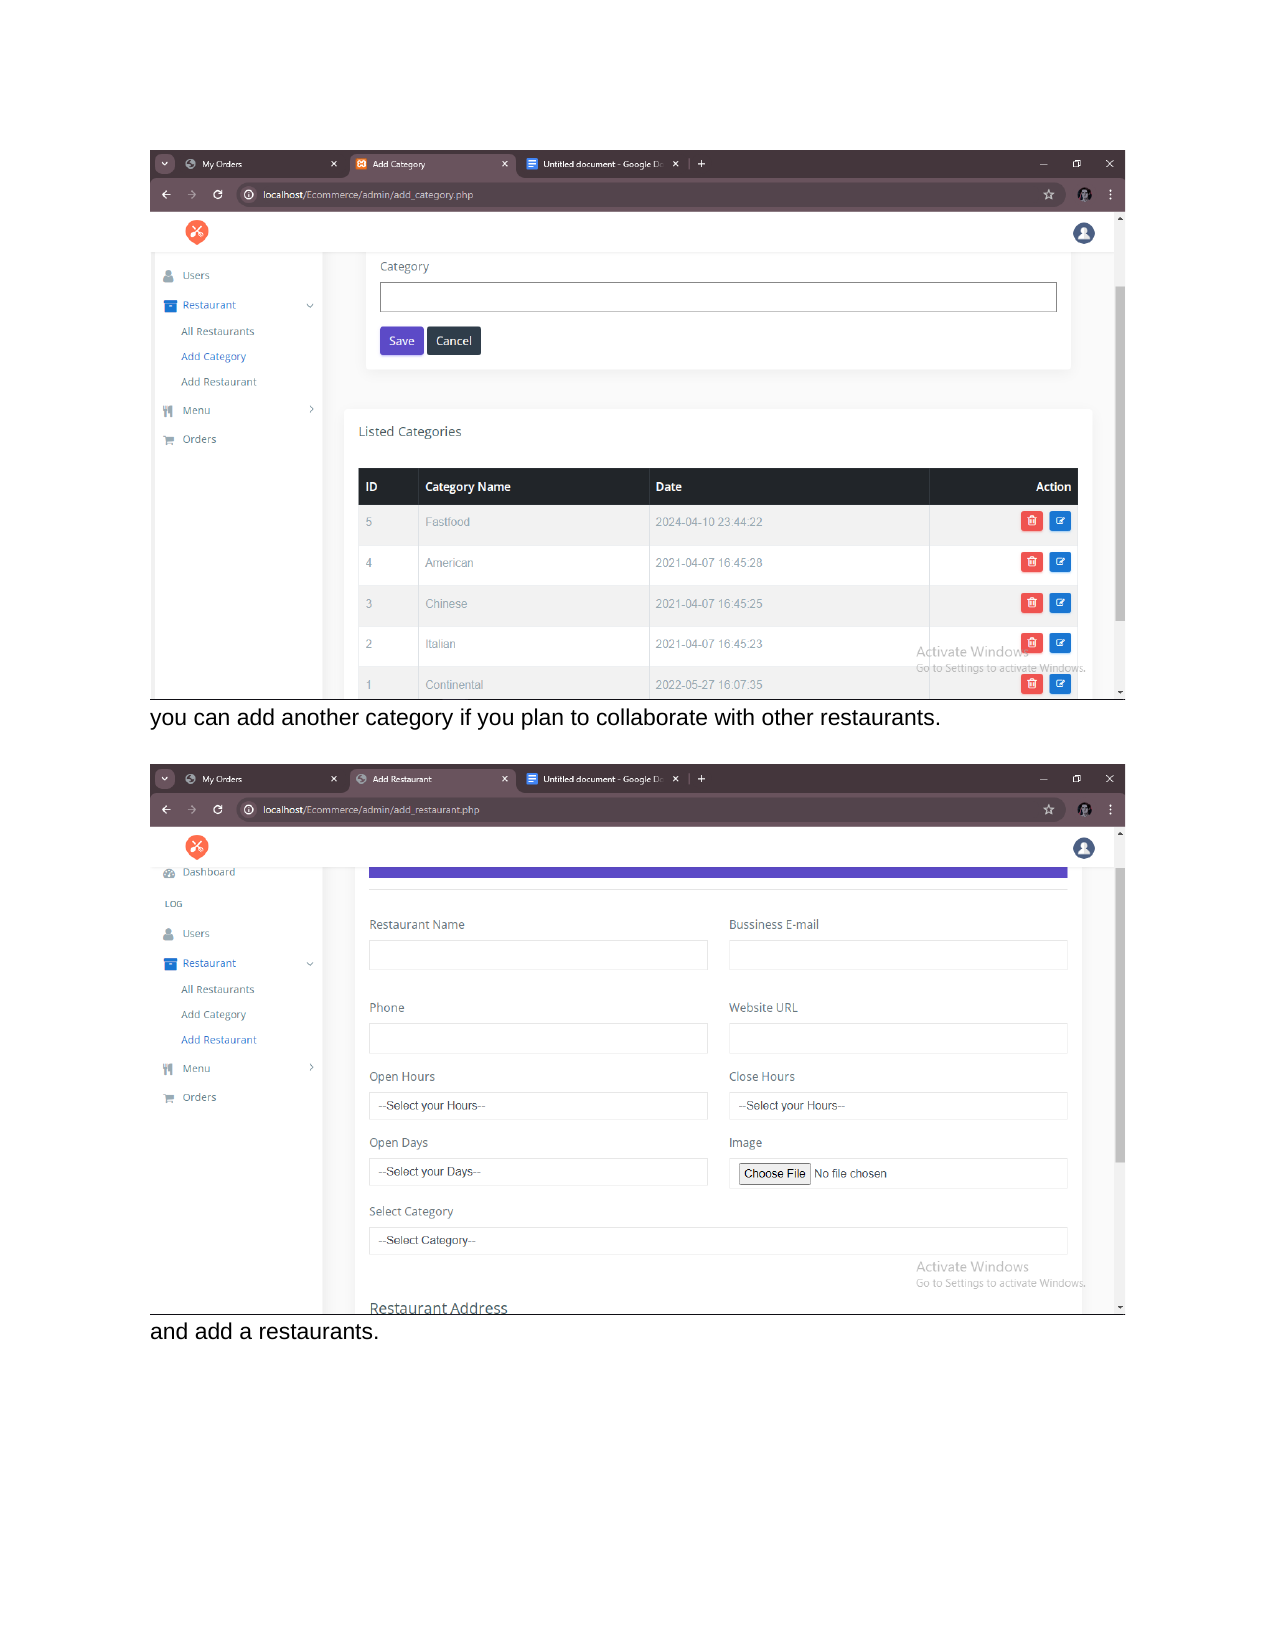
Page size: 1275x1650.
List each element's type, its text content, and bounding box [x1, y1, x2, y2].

picture [150, 764, 1125, 1315]
text and add a restaurants. [150, 1315, 1125, 1344]
picture [150, 150, 1125, 700]
text you can add another category if you plan to collaborate with other restaurants. [150, 700, 1125, 730]
